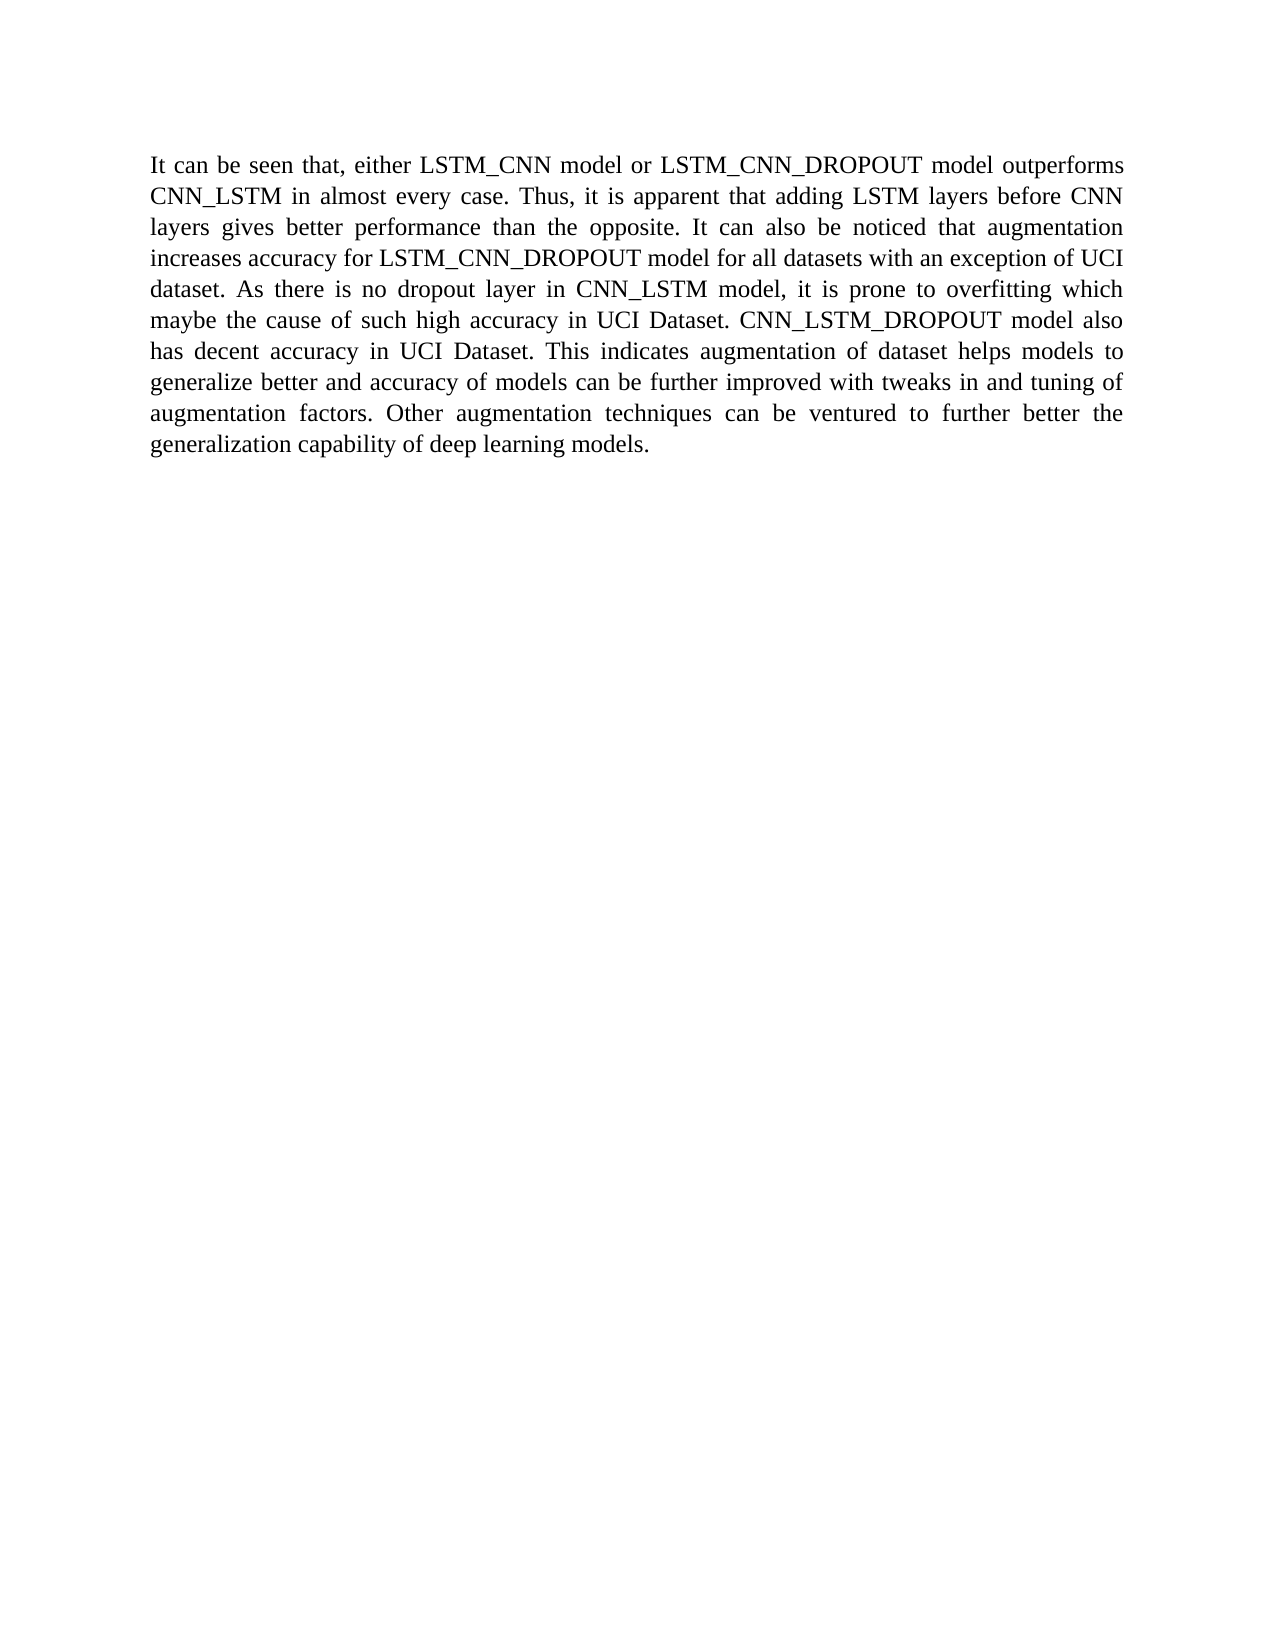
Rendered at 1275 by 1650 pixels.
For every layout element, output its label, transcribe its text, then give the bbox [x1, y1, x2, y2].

text It can be seen that, either LSTM_CNN model or LSTM_CNN_DROPOUT model outperforms CNN_LSTM in almost every case. Thus, it is apparent that adding LSTM layers before CNN layers gives better performance than the opposite. It can also be noticed that augmentation increases accuracy for LSTM_CNN_DROPOUT model for all datasets with an exception of UCI dataset. As there is no dropout layer in CNN_LSTM model, it is prone to overfitting which maybe the cause of such high accuracy in UCI Dataset. CNN_LSTM_DROPOUT model also has decent accuracy in UCI Dataset. This indicates augmentation of dataset helps models to generalize better and accuracy of models can be further improved with tweaks in and tuning of augmentation factors. Other augmentation techniques can be ventured to further better the generalization capability of deep learning models. [150, 150, 1125, 458]
